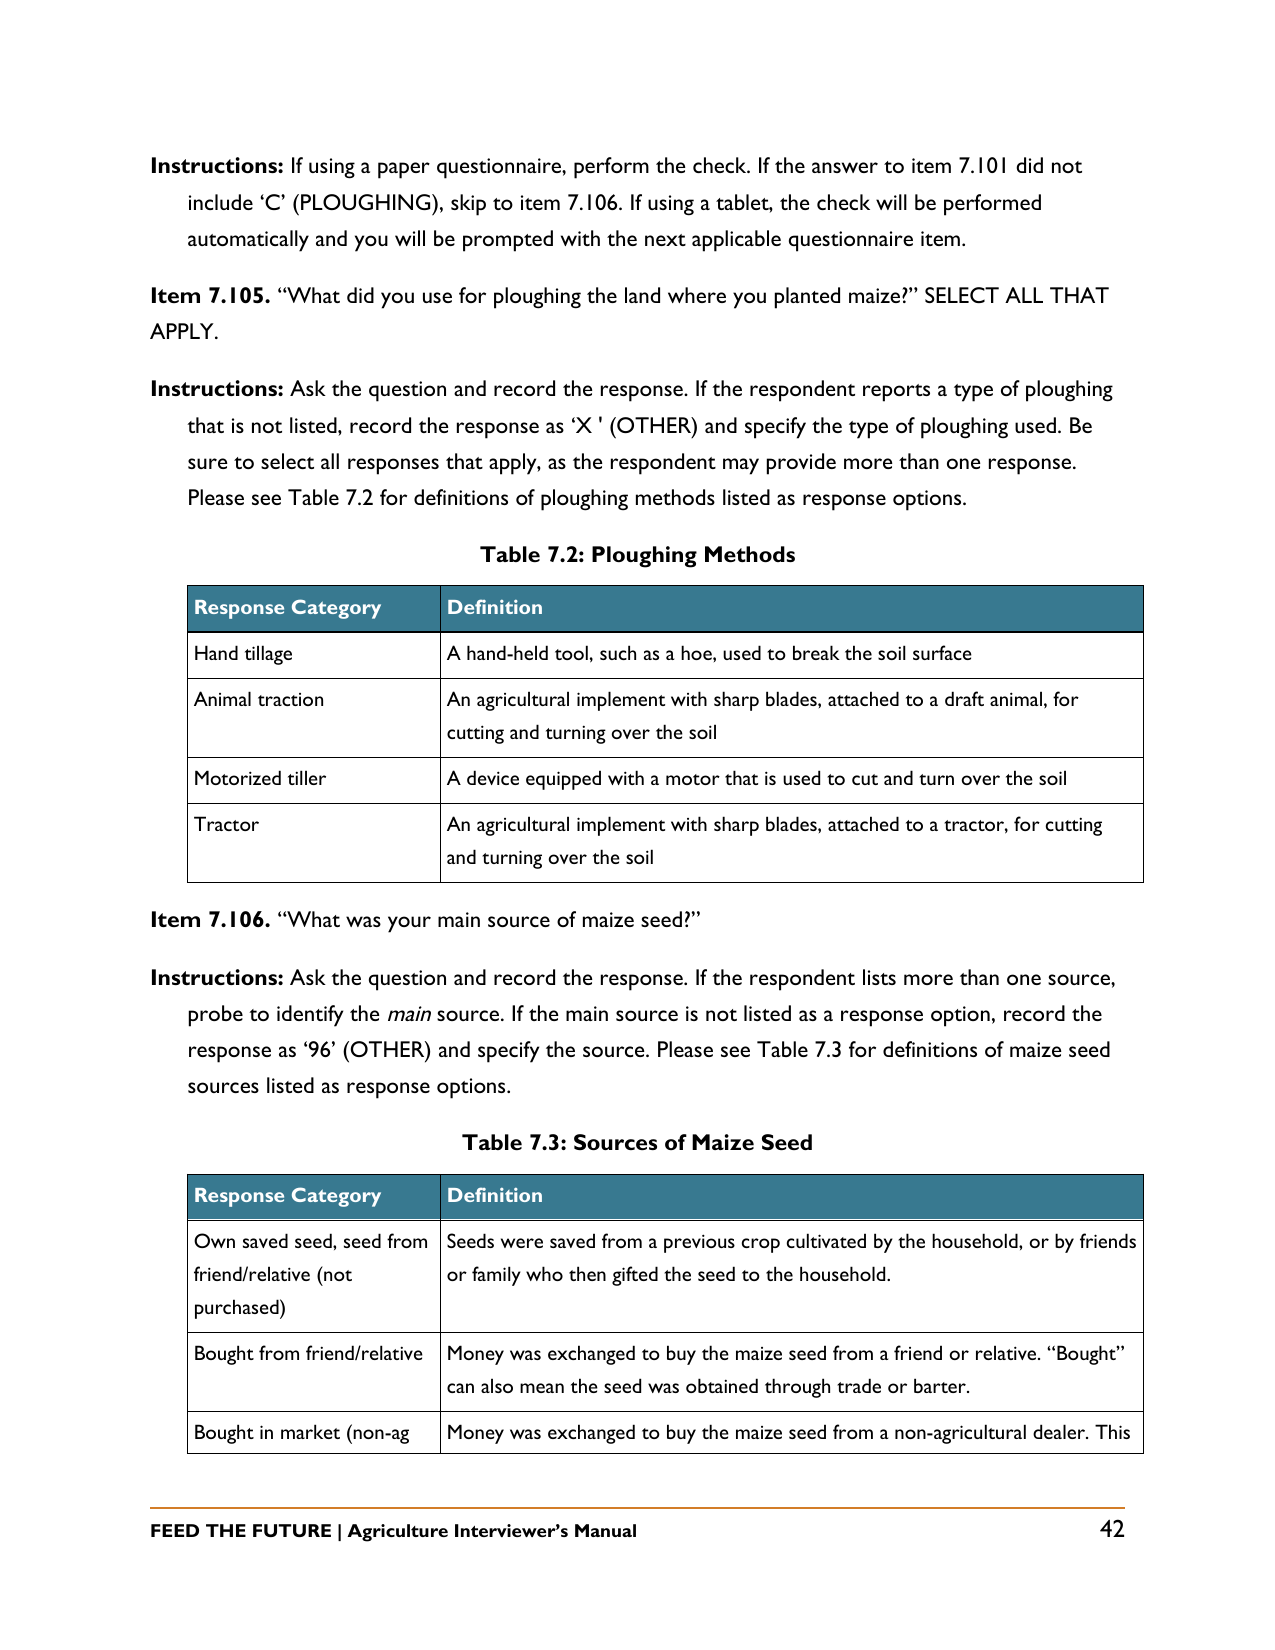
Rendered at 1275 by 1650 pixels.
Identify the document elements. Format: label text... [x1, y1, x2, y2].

text Table 7.3: Sources of Maize Seed [150, 1127, 1125, 1158]
table_cell An agricultural implement with sharp blades, attached to a tractor, for cutting and turning over the soil [441, 804, 1143, 882]
table_cell Animal traction [188, 679, 440, 757]
table_cell Own saved seed, seed from friend/relative (not purchased) [188, 1221, 440, 1332]
table_header Definition [441, 586, 1143, 631]
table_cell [188, 1412, 440, 1453]
text Instructions: Ask the question and record the response. If the respondent reports a type of ploughing that is not listed, record the response as ‘X ' (OTHER) and specify the type of ploughing used. Be sure to select all responses that apply, as the respondent may provide more than one response. Please see Table 7.2 for definitions of ploughing methods listed as response options. [150, 373, 1125, 513]
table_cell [441, 1412, 1143, 1453]
table_header Response Category [188, 586, 440, 631]
text Item 7.105. “What did you use for ploughing the land where you planted maize?” SELECT ALL THAT APPLY. [150, 279, 1125, 347]
table_cell Money was exchanged to buy the maize seed from a friend or relative. “Bought” can also mean the seed was obtained through trade or barter. [441, 1333, 1143, 1411]
text Table 7.2: Ploughing Methods [150, 539, 1125, 570]
text Item 7.106. “What was your main source of maize seed?” [150, 904, 1125, 936]
table_cell Bought from friend/relative [188, 1333, 440, 1411]
table_cell Motorized tiller [188, 758, 440, 803]
text Instructions: Ask the question and record the response. If the respondent lists more than one source, probe to identify the main source. If the main source is not listed as a response option, record the response as ‘96’ (OTHER) and specify the source. Please see Table 7.3 for definitions of maize seed sources listed as response options. [150, 961, 1125, 1101]
table_header Definition [441, 1175, 1143, 1219]
table_cell Hand tillage [188, 633, 440, 678]
text Instructions: If using a paper questionnaire, perform the check. If the answer to item 7.101 did not include ‘C’ (PLOUGHING), skip to item 7.106. If using a tablet, the check will be performed automatically and you will be prompted with the next applicable questionnaire item. [150, 150, 1125, 254]
table_cell A hand-held tool, such as a hoe, used to break the soil surface [441, 633, 1143, 678]
table_cell A device equipped with a motor that is used to cut and turn over the soil [441, 758, 1143, 803]
table_cell Tractor [188, 804, 440, 882]
table_cell An agricultural implement with sharp blades, attached to a draft animal, for cutting and turning over the soil [441, 679, 1143, 757]
table_cell Seeds were saved from a previous crop cultivated by the household, or by friends or family who then gifted the seed to the household. [441, 1221, 1143, 1332]
table_header Response Category [188, 1175, 440, 1219]
